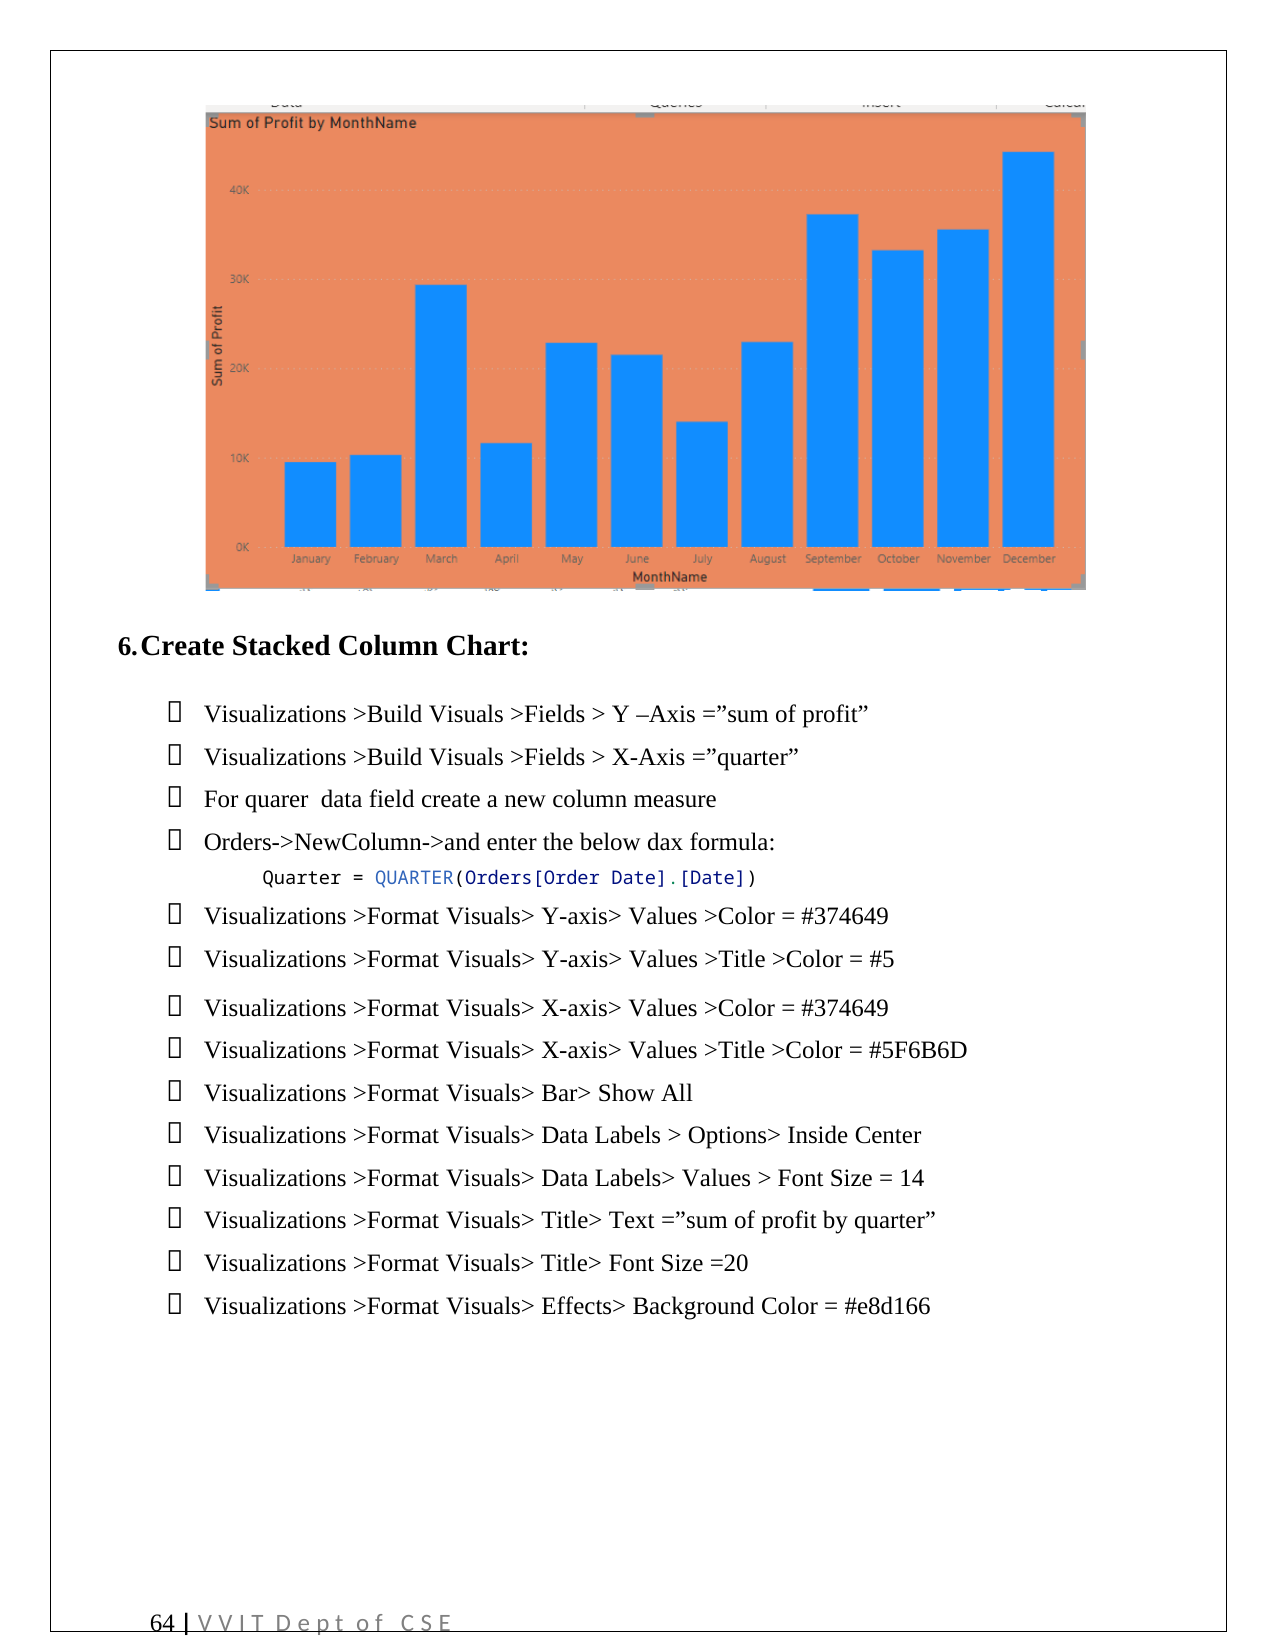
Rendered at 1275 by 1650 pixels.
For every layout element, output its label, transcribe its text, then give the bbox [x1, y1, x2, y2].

subtitle Create Stacked Column Chart: [118, 628, 1226, 662]
list For quarer data field create a new column measure [166, 777, 1226, 816]
list Visualizations >Format Visuals> Effects> Background Color = #e8d166 [166, 1283, 1226, 1323]
list Visualizations >Format Visuals> X-axis> Values >Color = #374649 [166, 985, 1226, 1025]
list Visualizations >Format Visuals> Y-axis> Values >Color = #374649 [166, 893, 1226, 933]
text Quarter = QUARTER(Orders[Order Date].[Date]) [262, 864, 1226, 890]
list Visualizations >Format Visuals> Data Labels > Options> Inside Center [166, 1112, 1226, 1152]
list Visualizations >Format Visuals> X-axis> Values >Title >Color = #5F6B6D [166, 1027, 1226, 1067]
list Visualizations >Format Visuals> Data Labels> Values > Font Size = 14 [166, 1155, 1226, 1195]
list Orders->NewColumn->and enter the below dax formula: [166, 819, 1226, 859]
list Visualizations >Format Visuals> Title> Font Size =20 [166, 1240, 1226, 1280]
list Visualizations >Format Visuals> Title> Text =”sum of profit by quarter” [166, 1198, 1226, 1237]
list Visualizations >Format Visuals> Bar> Show All [166, 1070, 1226, 1110]
picture [205, 105, 1086, 591]
list Visualizations >Format Visuals> Y-axis> Values >Title >Color = #5 [166, 936, 1226, 976]
list Visualizations >Build Visuals >Fields > Y –Axis =”sum of profit” [166, 691, 1226, 731]
list Visualizations >Build Visuals >Fields > X-Axis =”quarter” [166, 734, 1226, 773]
